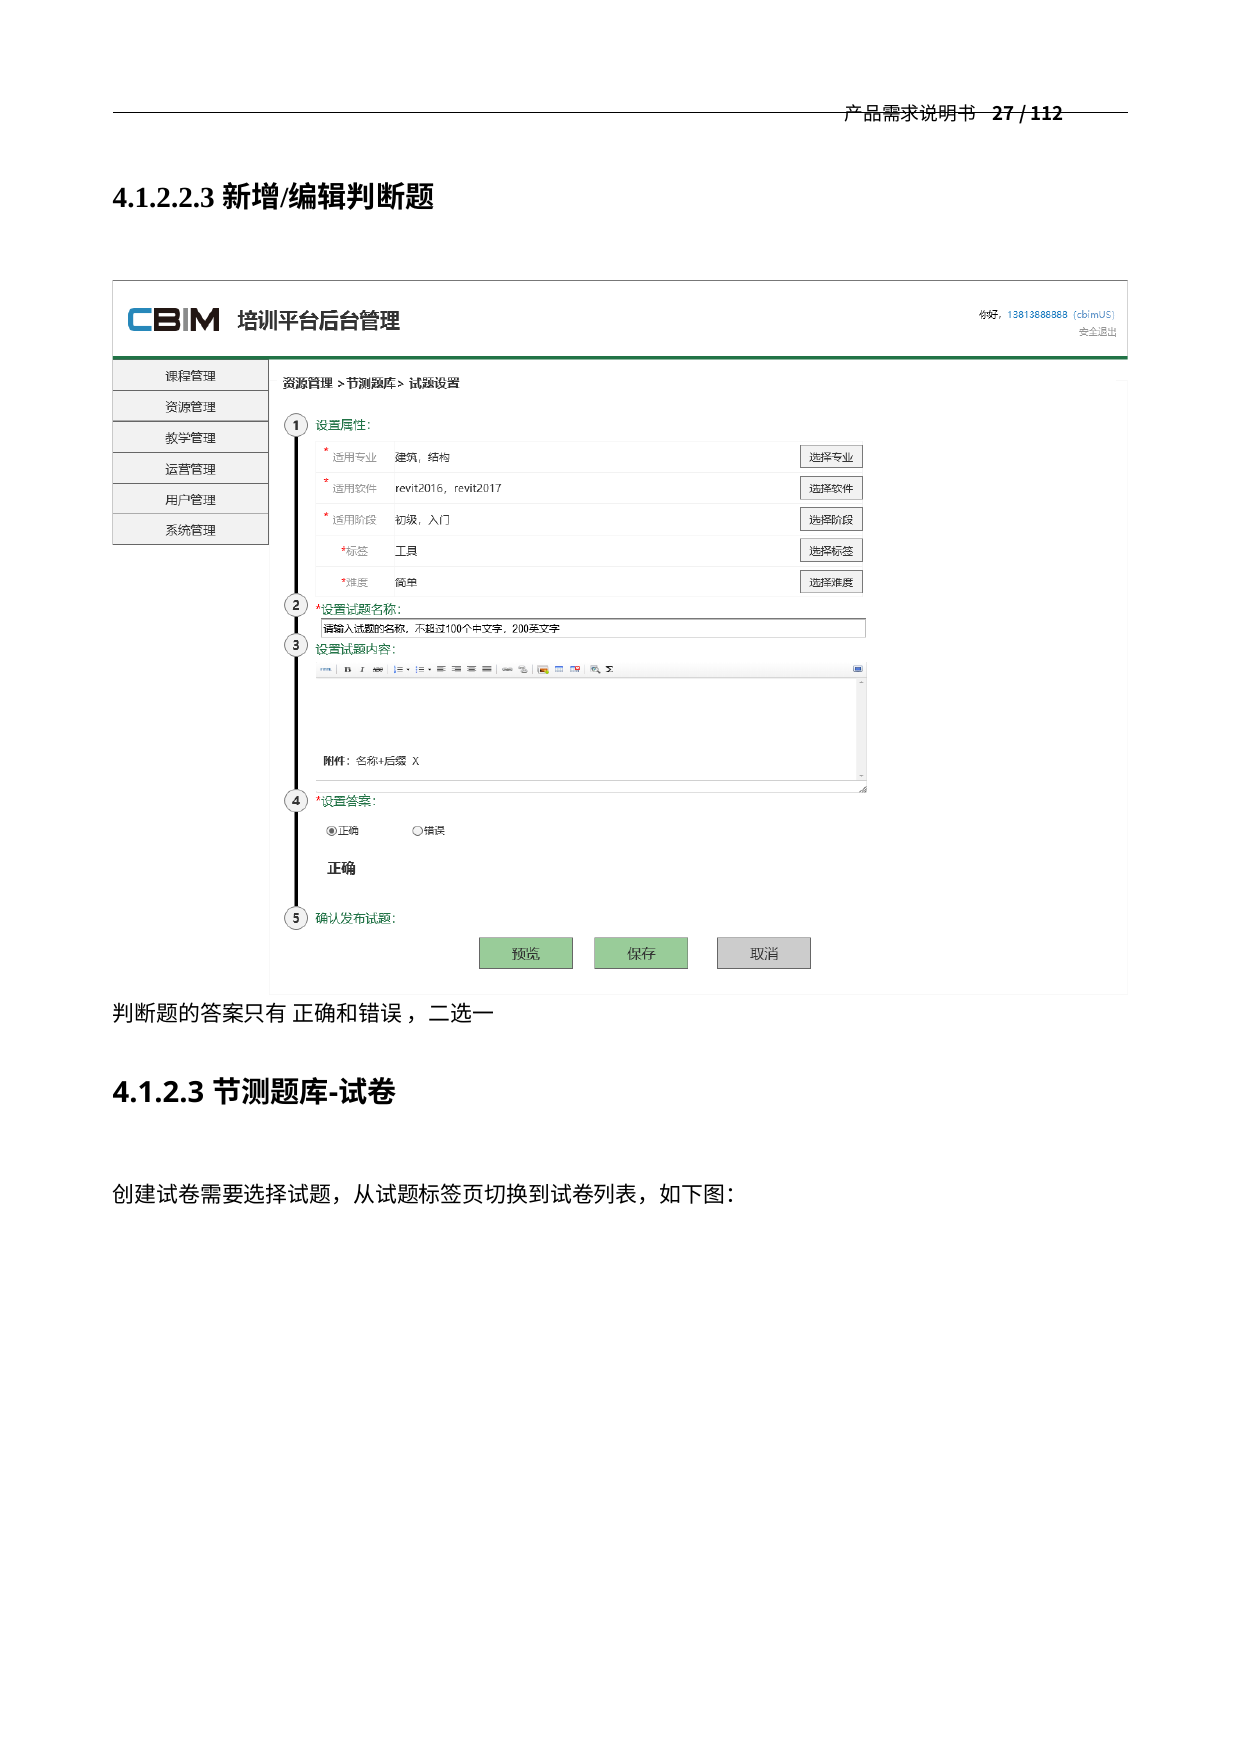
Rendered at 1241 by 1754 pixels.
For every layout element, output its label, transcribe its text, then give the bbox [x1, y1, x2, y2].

picture [112, 280, 1128, 995]
text 创建试卷需要选择试题，从试题标签页切换到试卷列表，如下图： [112, 1176, 1128, 1209]
subtitle 4.1.2.2.3 新增/编辑判断题 [112, 162, 1128, 227]
text 判断题的答案只有 正确和错误 ，二选一 [112, 996, 1128, 1028]
subtitle 4.1.2.3 节测题库-试卷 [112, 1057, 1128, 1122]
